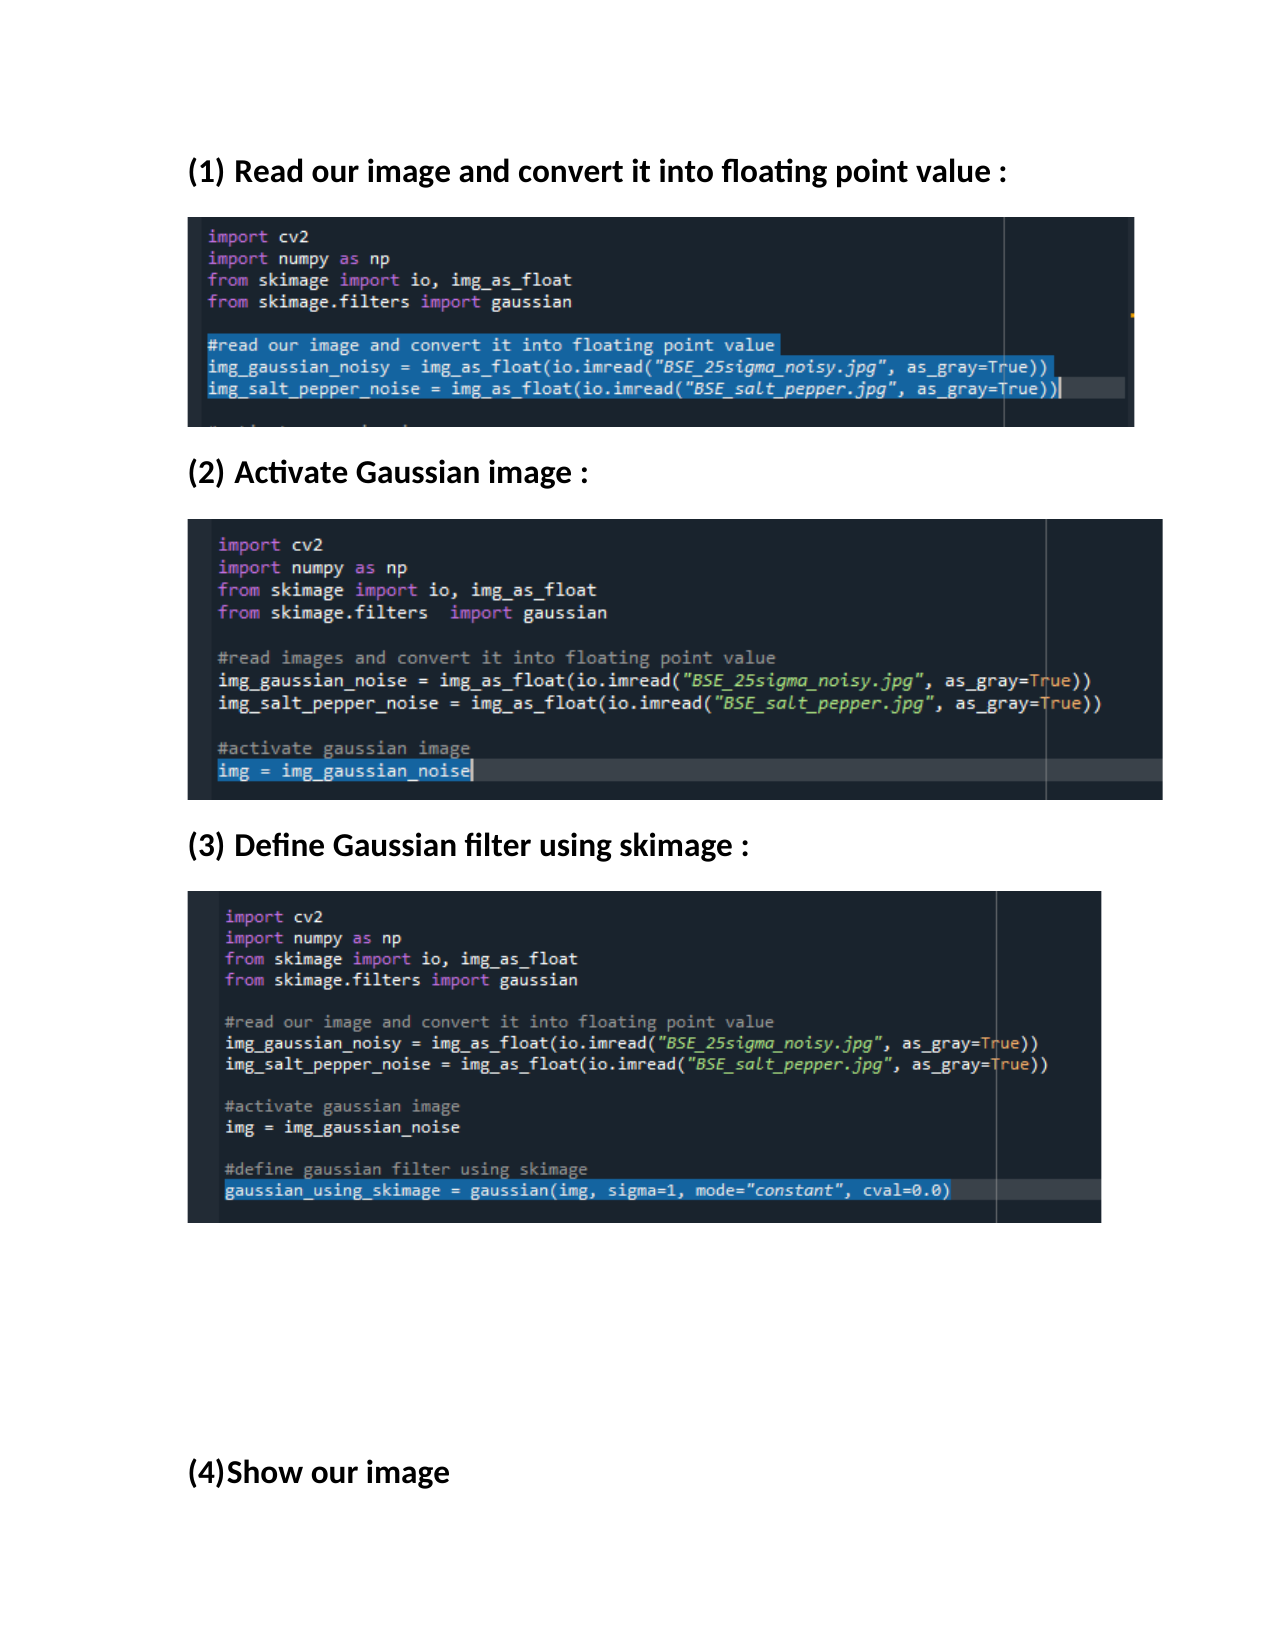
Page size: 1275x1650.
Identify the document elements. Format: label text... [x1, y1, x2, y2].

list Define Gaussian filter using skimage : [187, 824, 1125, 865]
picture [187, 217, 1135, 427]
picture [187, 891, 1102, 1223]
list Read our image and convert it into floating point value : [187, 150, 1125, 191]
list Show our image [187, 1451, 1125, 1492]
picture [187, 519, 1163, 800]
list Activate Gaussian image : [187, 452, 1125, 492]
